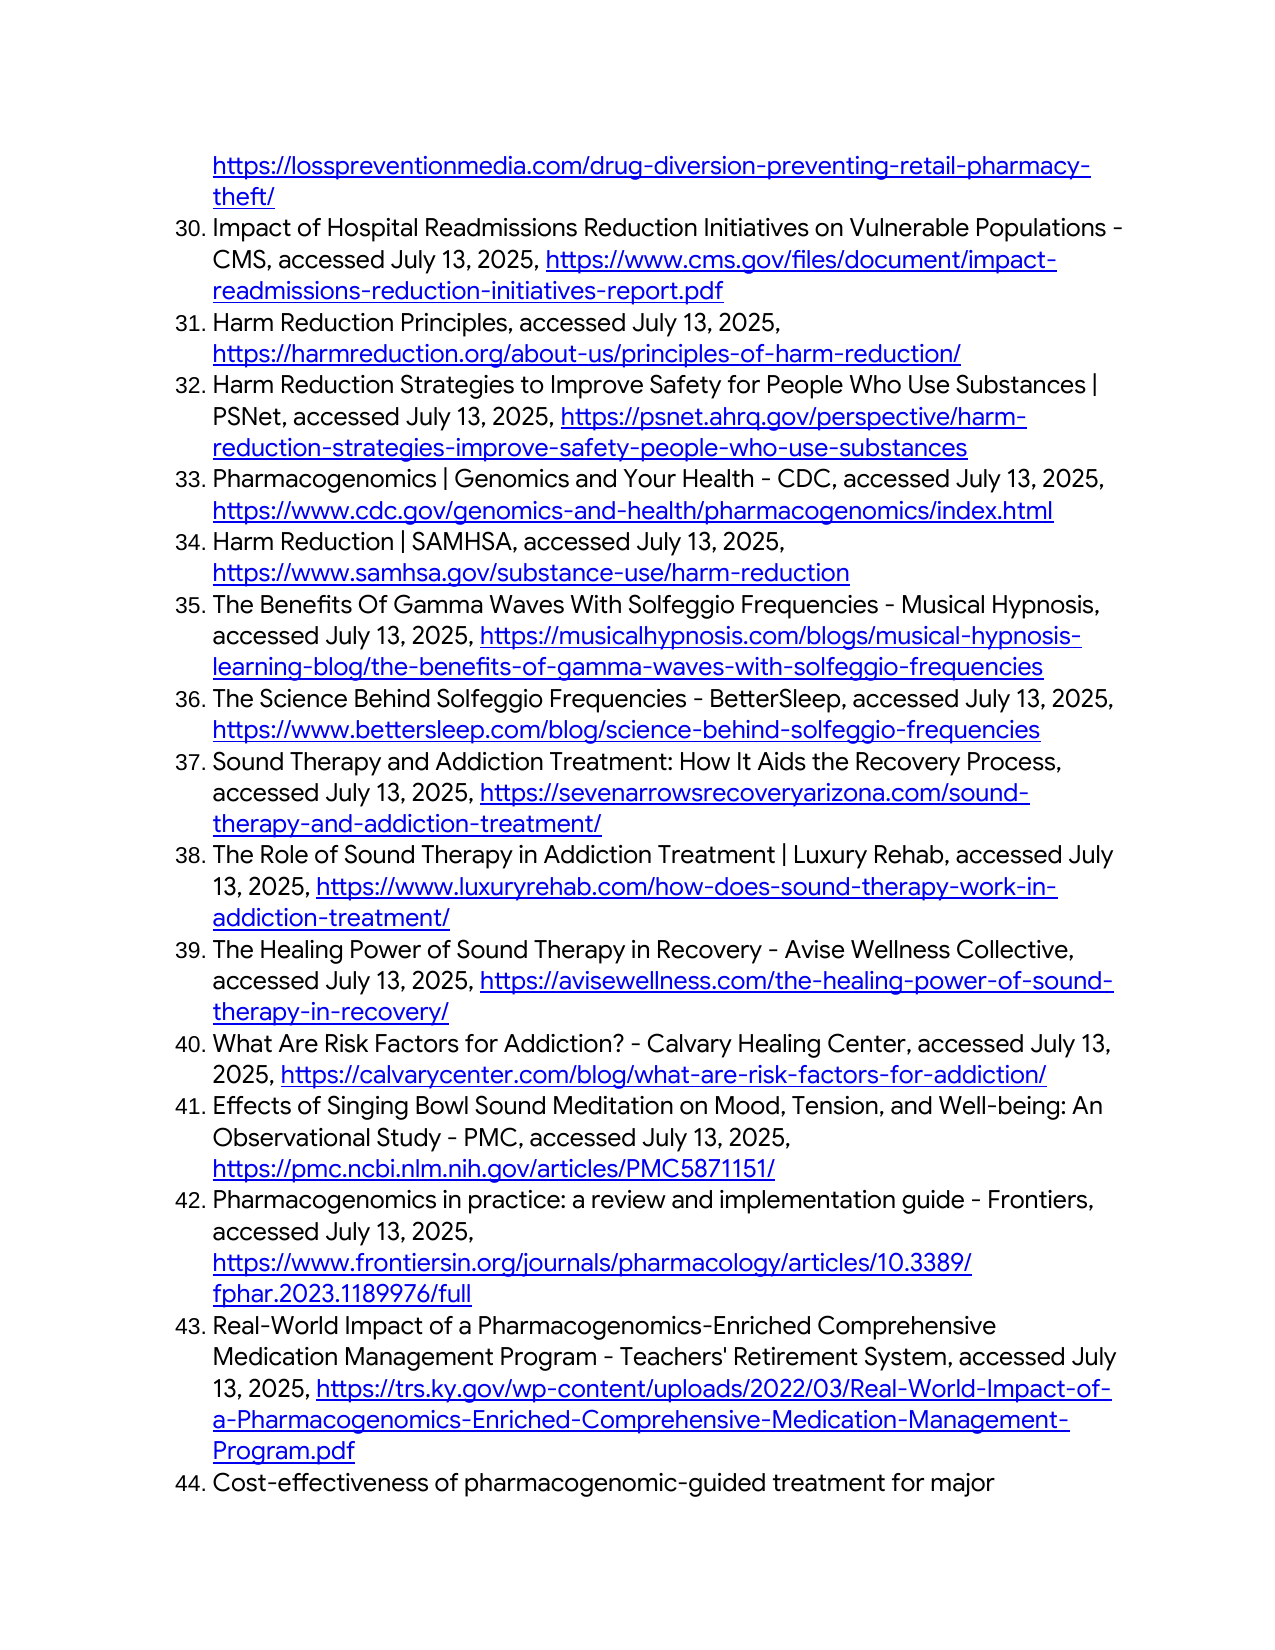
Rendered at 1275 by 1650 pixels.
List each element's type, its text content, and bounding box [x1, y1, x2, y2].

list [175, 1467, 1125, 1498]
list The Benefits Of Gamma Waves With Solfeggio Frequencies - Musical Hypnosis, accessed July 13, 2025, https://musicalhypnosis.com/blogs/musical-hypnosis-learning-blog/the-benefits-of-gamma-waves-with-solfeggio-frequencies [175, 589, 1125, 683]
list Impact of Hospital Readmissions Reduction Initiatives on Vulnerable Populations - CMS, accessed July 13, 2025, https://www.cms.gov/files/document/impact-readmissions-reduction-initiatives-report.pdf [175, 213, 1125, 307]
list Real-World Impact of a Pharmacogenomics-Enriched Comprehensive Medication Management Program - Teachers' Retirement System, accessed July 13, 2025, https://trs.ky.gov/wp-content/uploads/2022/03/Real-World-Impact-of-a-Pharmacogenomics-Enriched-Comprehensive-Medication-Management-Program.pdf [175, 1310, 1125, 1467]
list Sound Therapy and Addiction Treatment: How It Aids the Recovery Process, accessed July 13, 2025, https://sevenarrowsrecoveryarizona.com/sound-therapy-and-addiction-treatment/ [175, 746, 1125, 840]
list Pharmacogenomics | Genomics and Your Health - CDC, accessed July 13, 2025, https://www.cdc.gov/genomics-and-health/pharmacogenomics/index.html [175, 463, 1125, 526]
list Harm Reduction | SAMHSA, accessed July 13, 2025, https://www.samhsa.gov/substance-use/harm-reduction [175, 526, 1125, 589]
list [175, 150, 1125, 213]
list Harm Reduction Strategies to Improve Safety for People Who Use Substances | PSNet, accessed July 13, 2025, https://psnet.ahrq.gov/perspective/harm-reduction-strategies-improve-safety-people-who-use-substances [175, 369, 1125, 463]
list The Healing Power of Sound Therapy in Recovery - Avise Wellness Collective, accessed July 13, 2025, https://avisewellness.com/the-healing-power-of-sound-therapy-in-recovery/ [175, 934, 1125, 1028]
list Harm Reduction Principles, accessed July 13, 2025, https://harmreduction.org/about-us/principles-of-harm-reduction/ [175, 307, 1125, 369]
list Effects of Singing Bowl Sound Meditation on Mood, Tension, and Well-being: An Observational Study - PMC, accessed July 13, 2025, https://pmc.ncbi.nlm.nih.gov/articles/PMC5871151/ [175, 1091, 1125, 1185]
list The Science Behind Solfeggio Frequencies - BetterSleep, accessed July 13, 2025, https://www.bettersleep.com/blog/science-behind-solfeggio-frequencies [175, 683, 1125, 746]
list What Are Risk Factors for Addiction? - Calvary Healing Center, accessed July 13, 2025, https://calvarycenter.com/blog/what-are-risk-factors-for-addiction/ [175, 1028, 1125, 1091]
list The Role of Sound Therapy in Addiction Treatment | Luxury Rehab, accessed July 13, 2025, https://www.luxuryrehab.com/how-does-sound-therapy-work-in-addiction-treatment/ [175, 840, 1125, 934]
list Pharmacogenomics in practice: a review and implementation guide - Frontiers, accessed July 13, 2025, https://www.frontiersin.org/journals/pharmacology/articles/10.3389/fphar.2023.1189976/full [175, 1185, 1125, 1310]
